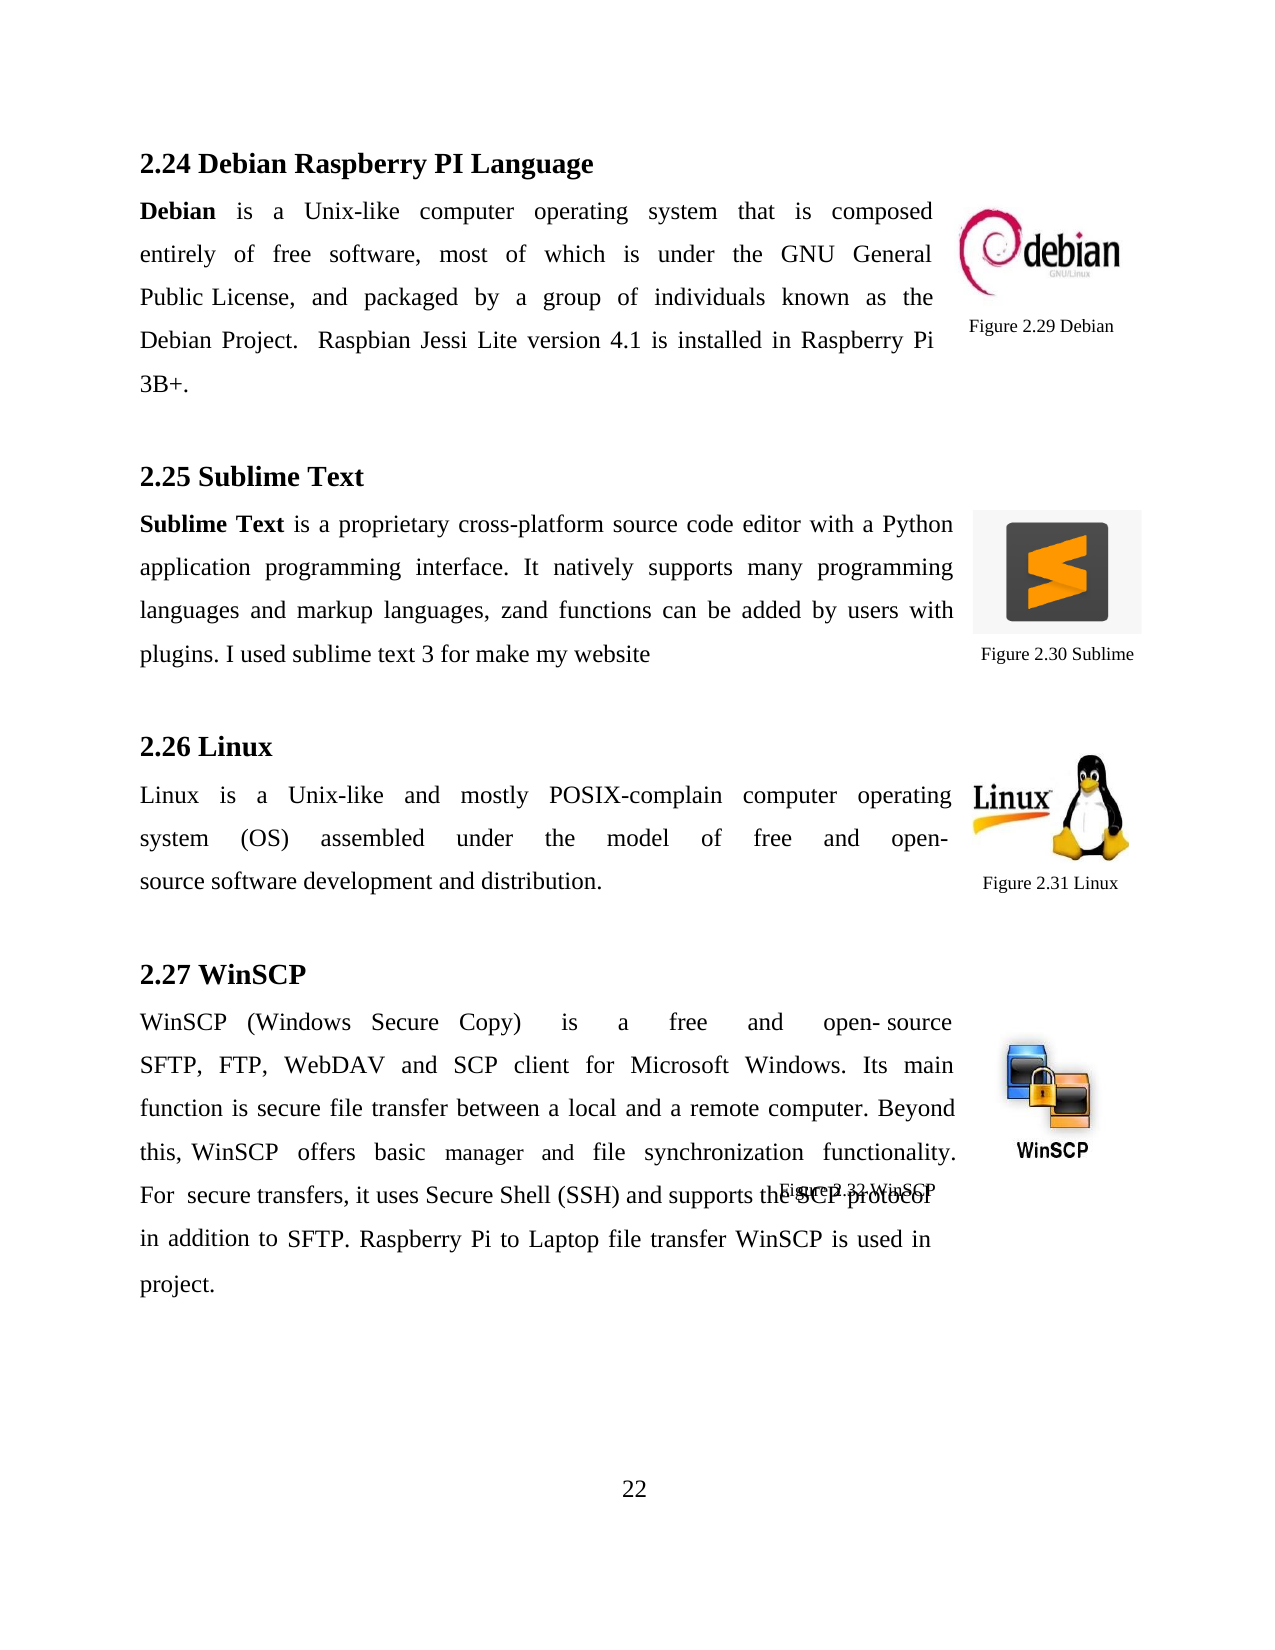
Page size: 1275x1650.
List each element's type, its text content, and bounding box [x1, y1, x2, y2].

picture [975, 1020, 1130, 1184]
subtitle Sublime Text [139, 459, 1129, 493]
subtitle Debian Raspberry PI Language [139, 146, 1129, 179]
text Sublime Text is a proprietary cross-platform source code editor with a Python application programming interface. It natively supports many programming languages and markup languages, zand functions can be added by users with plugins. I used sublime text 3 for make my website [139, 509, 1129, 667]
text Debian is a Unix-like computer operating system that is composed entirely of free software, most of which is under the GNU General Public License, and packaged by a group of individuals known as the Debian Project. Raspbian Jessi Lite version 4.1 is installed in Raspberry Pi 3B+. [139, 196, 1129, 397]
subtitle Linux [139, 729, 1129, 763]
text WinSCP (Windows Secure Copy) is a free and open- source SFTP, FTP, WebDAV and SCP client for Microsoft Windows. Its main function is secure file transfer between a local and a remote computer. Beyond this, WinSCP offers basic manager and file synchronization functionality. For secure transfers, it uses Secure Shell (SSH) and supports the SCP protocol in addition to SFTP. Raspberry Pi to Laptop file transfer WinSCP is used in project. [139, 1007, 1129, 1298]
picture [971, 753, 1130, 863]
subtitle WinSCP [139, 957, 1129, 991]
picture [972, 510, 1142, 634]
text Linux is a Unix-like and mostly POSIX-complain computer operating system (OS) assembled under the model of free and open-source software development and distribution. [139, 780, 1129, 895]
picture [953, 196, 1129, 306]
